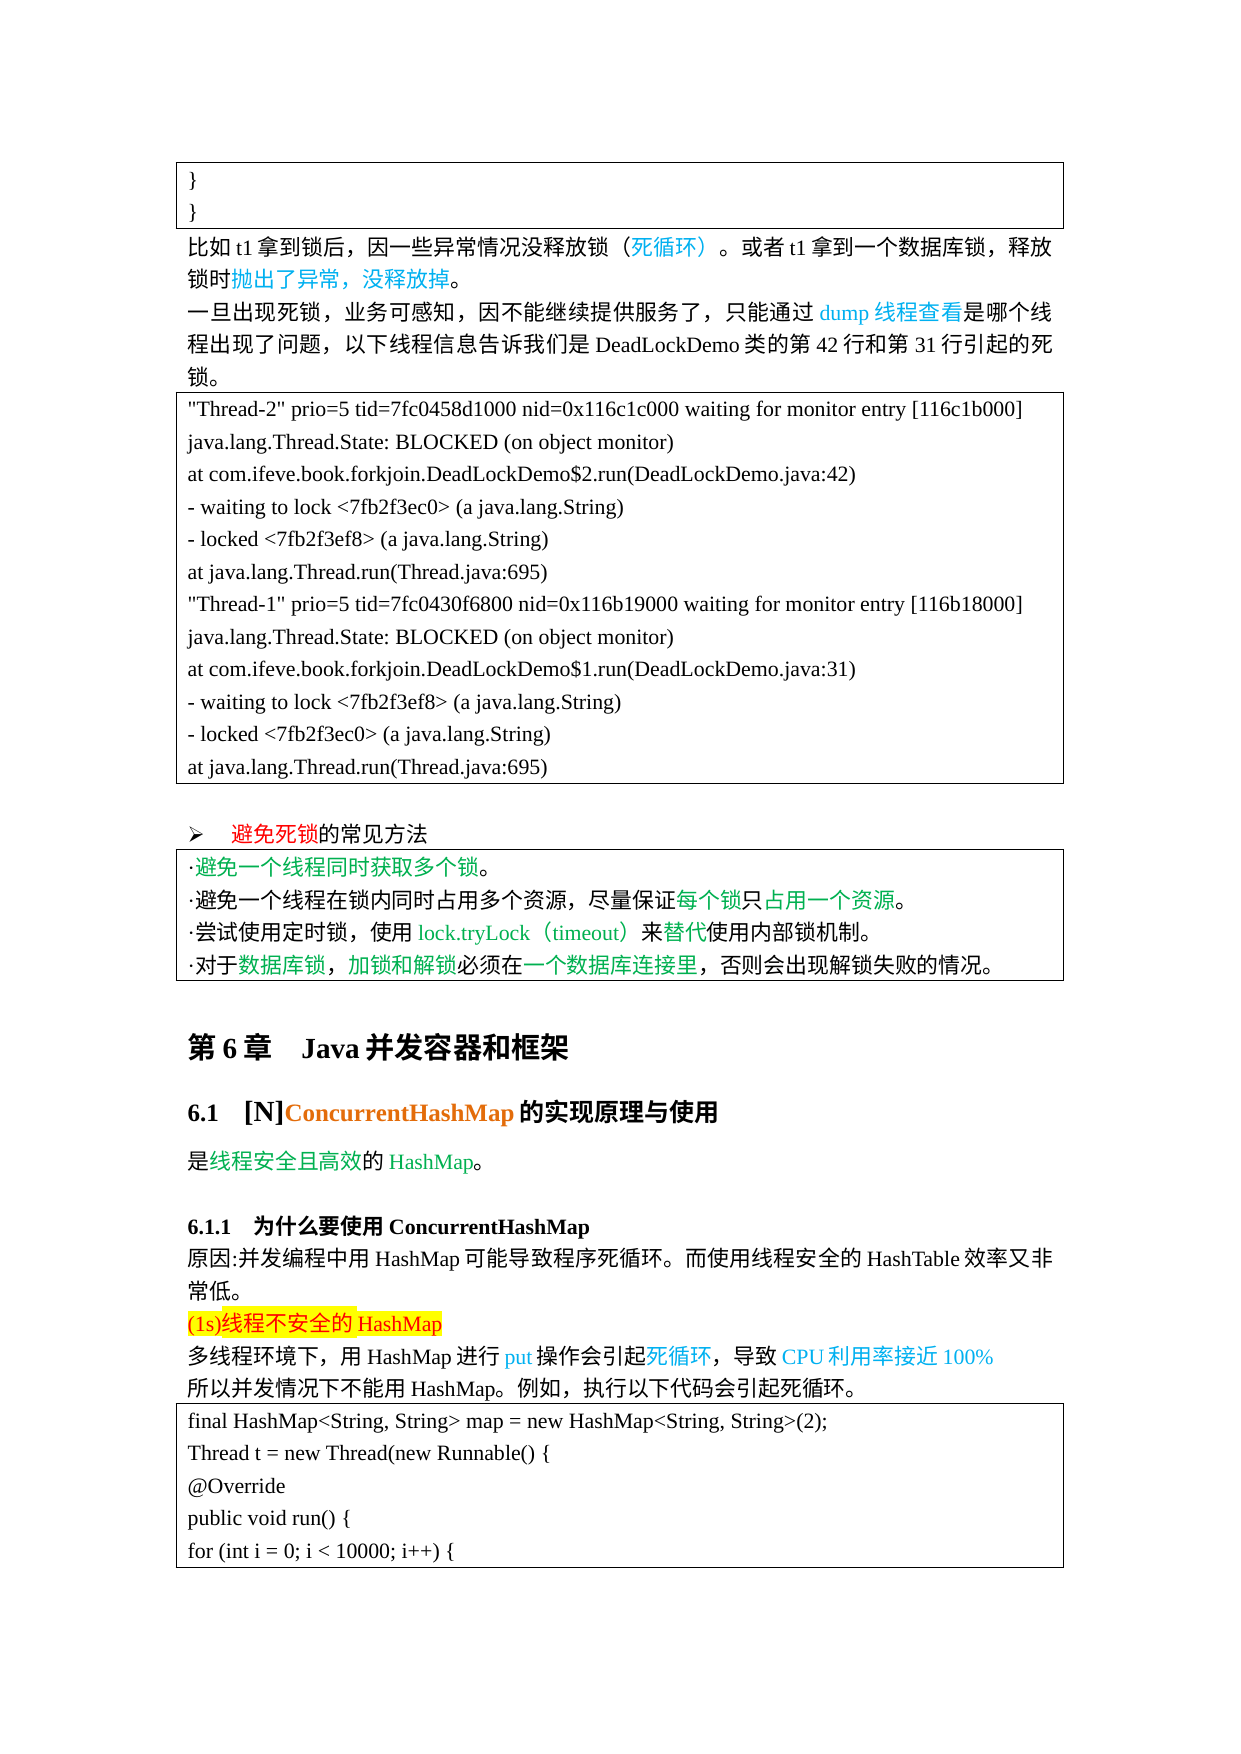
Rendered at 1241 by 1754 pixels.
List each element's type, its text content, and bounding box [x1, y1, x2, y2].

text 6.1 [N]ConcurrentHashMap的实现原理与使用 [187, 1078, 1053, 1143]
text 第6章 Java并发容器和框架 [187, 1013, 1053, 1078]
text 多线程环境下，用HashMap进行put操作会引起死循环，导致CPU利用率接近100% [187, 1338, 1053, 1371]
text 原因:并发编程中用HashMap可能导致程序死循环。而使用线程安全的HashTable效率又非常低。 [187, 1241, 1053, 1306]
picture [979, 1349, 990, 1364]
text 比如t1拿到锁后，因一些异常情况没释放锁（死循环）。或者t1拿到一个数据库锁，释放锁时抛出了异常，没释放掉。 [187, 229, 1053, 294]
text 一旦出现死锁，业务可感知，因不能继续提供服务了，只能通过dump线程查看是哪个线程出现了问题，以下线程信息告诉我们是DeadLockDemo类的第42行和第31行引起的死锁。 [187, 294, 1053, 392]
table_header ·避免一个线程同时获取多个锁。 ·避免一个线程在锁内同时占用多个资源，尽量保证每个锁只占用一个资源。 ·尝试使用定时锁，使用lock.tryLock（timeout）来替代使用内部锁机制。 ·对于数据库锁，加锁和解锁必须在一个数据库连接里，否则会出现解锁失败的情况。 [177, 850, 1063, 980]
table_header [177, 163, 1063, 228]
text (1s)线程不安全的HashMap [357, 1306, 1053, 1338]
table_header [177, 1404, 1063, 1567]
text 是线程安全且高效的HashMap。 [187, 1143, 1053, 1176]
list 避免死锁的常见方法 [187, 816, 1053, 849]
text 所以并发情况下不能用HashMap。例如，执行以下代码会引起死循环。 [187, 1371, 1053, 1403]
table_header "Thread-2" prio=5 tid=7fc0458d1000 nid=0x116c1c000 waiting for monitor entry [116c1b000] java.lang.Thread.State: BLOCKED (on object monitor) at com.ifeve.book.forkjoin.DeadLockDemo$2.run(DeadLockDemo.java:42) - waiting to lock <7fb2f3ec0> (a java.lang.String) - locked <7fb2f3ef8> (a java.lang.String) at java.lang.Thread.run(Thread.java:695) "Thread-1" prio=5 tid=7fc0430f6800 nid=0x116b19000 waiting for monitor entry [116b18000] java.lang.Thread.State: BLOCKED (on object monitor) at com.ifeve.book.forkjoin.DeadLockDemo$1.run(DeadLockDemo.java:31) - waiting to lock <7fb2f3ef8> (a java.lang.String) - locked <7fb2f3ec0> (a java.lang.String) at java.lang.Thread.run(Thread.java:695) [177, 393, 1063, 783]
text 6.1.1 为什么要使用ConcurrentHashMap [187, 1208, 1053, 1241]
